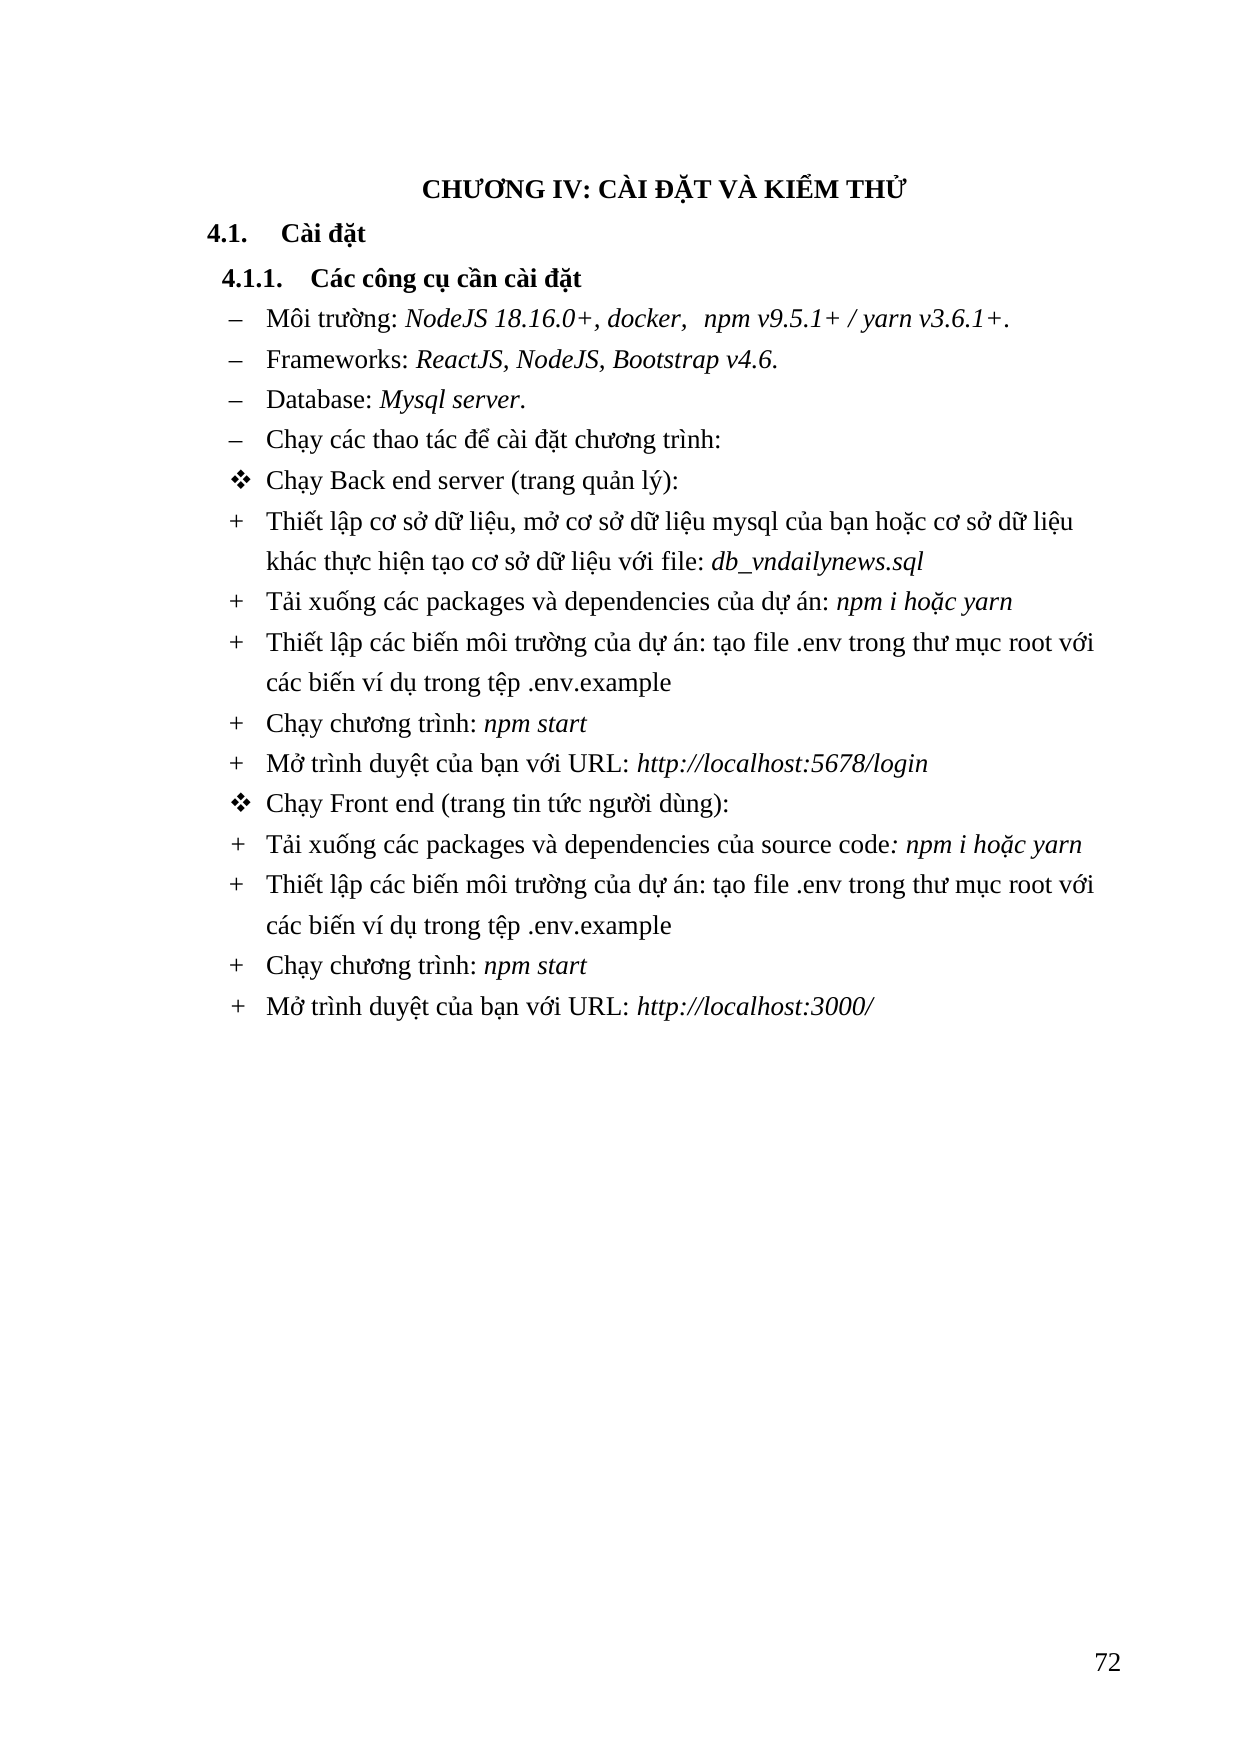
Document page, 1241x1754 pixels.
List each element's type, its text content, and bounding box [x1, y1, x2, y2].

list Chạy chương trình: npm start [229, 949, 1122, 981]
list Chạy Front end (trang tin tức người dùng): [229, 787, 1122, 819]
list Thiết lập cơ sở dữ liệu, mở cơ sở dữ liệu mysql của bạn hoặc cơ sở dữ liệu khác thực hiện tạo cơ sở dữ liệu với file: db_vndailynews.sql [229, 504, 1122, 576]
list Thiết lập các biến môi trường của dự án: tạo file .env trong thư mục root với các biến ví dụ trong tệp .env.example [229, 626, 1122, 697]
list Chạy các thao tác để cài đặt chương trình: [229, 423, 1122, 455]
list Mở trình duyệt của bạn với URL: http://localhost:5678/login [229, 747, 1122, 778]
subtitle Các công cụ cần cài đặt [222, 262, 1122, 293]
subtitle Cài đặt [207, 217, 1122, 248]
list Chạy chương trình: npm start [229, 707, 1122, 738]
list Môi trường: NodeJS 18.16.0+, docker, npm v9.5.1+ / yarn v3.6.1+. [229, 302, 1122, 333]
list Tải xuống các packages và dependencies của source code: npm i hoặc yarn [229, 828, 1122, 859]
list Mở trình duyệt của bạn với URL: http://localhost:3000/ [229, 990, 1122, 1021]
list Thiết lập các biến môi trường của dự án: tạo file .env trong thư mục root với các biến ví dụ trong tệp .env.example [229, 868, 1122, 940]
list Frameworks: ReactJS, NodeJS, Bootstrap v4.6. [229, 343, 1122, 374]
subtitle CHƯƠNG IV: CÀI ĐẶT VÀ KIỂM THỬ [207, 173, 1122, 204]
list Tải xuống các packages và dependencies của dự án: npm i hoặc yarn [229, 585, 1122, 617]
list Chạy Back end server (trang quản lý): [229, 464, 1122, 495]
list Database: Mysql server. [229, 383, 1122, 414]
